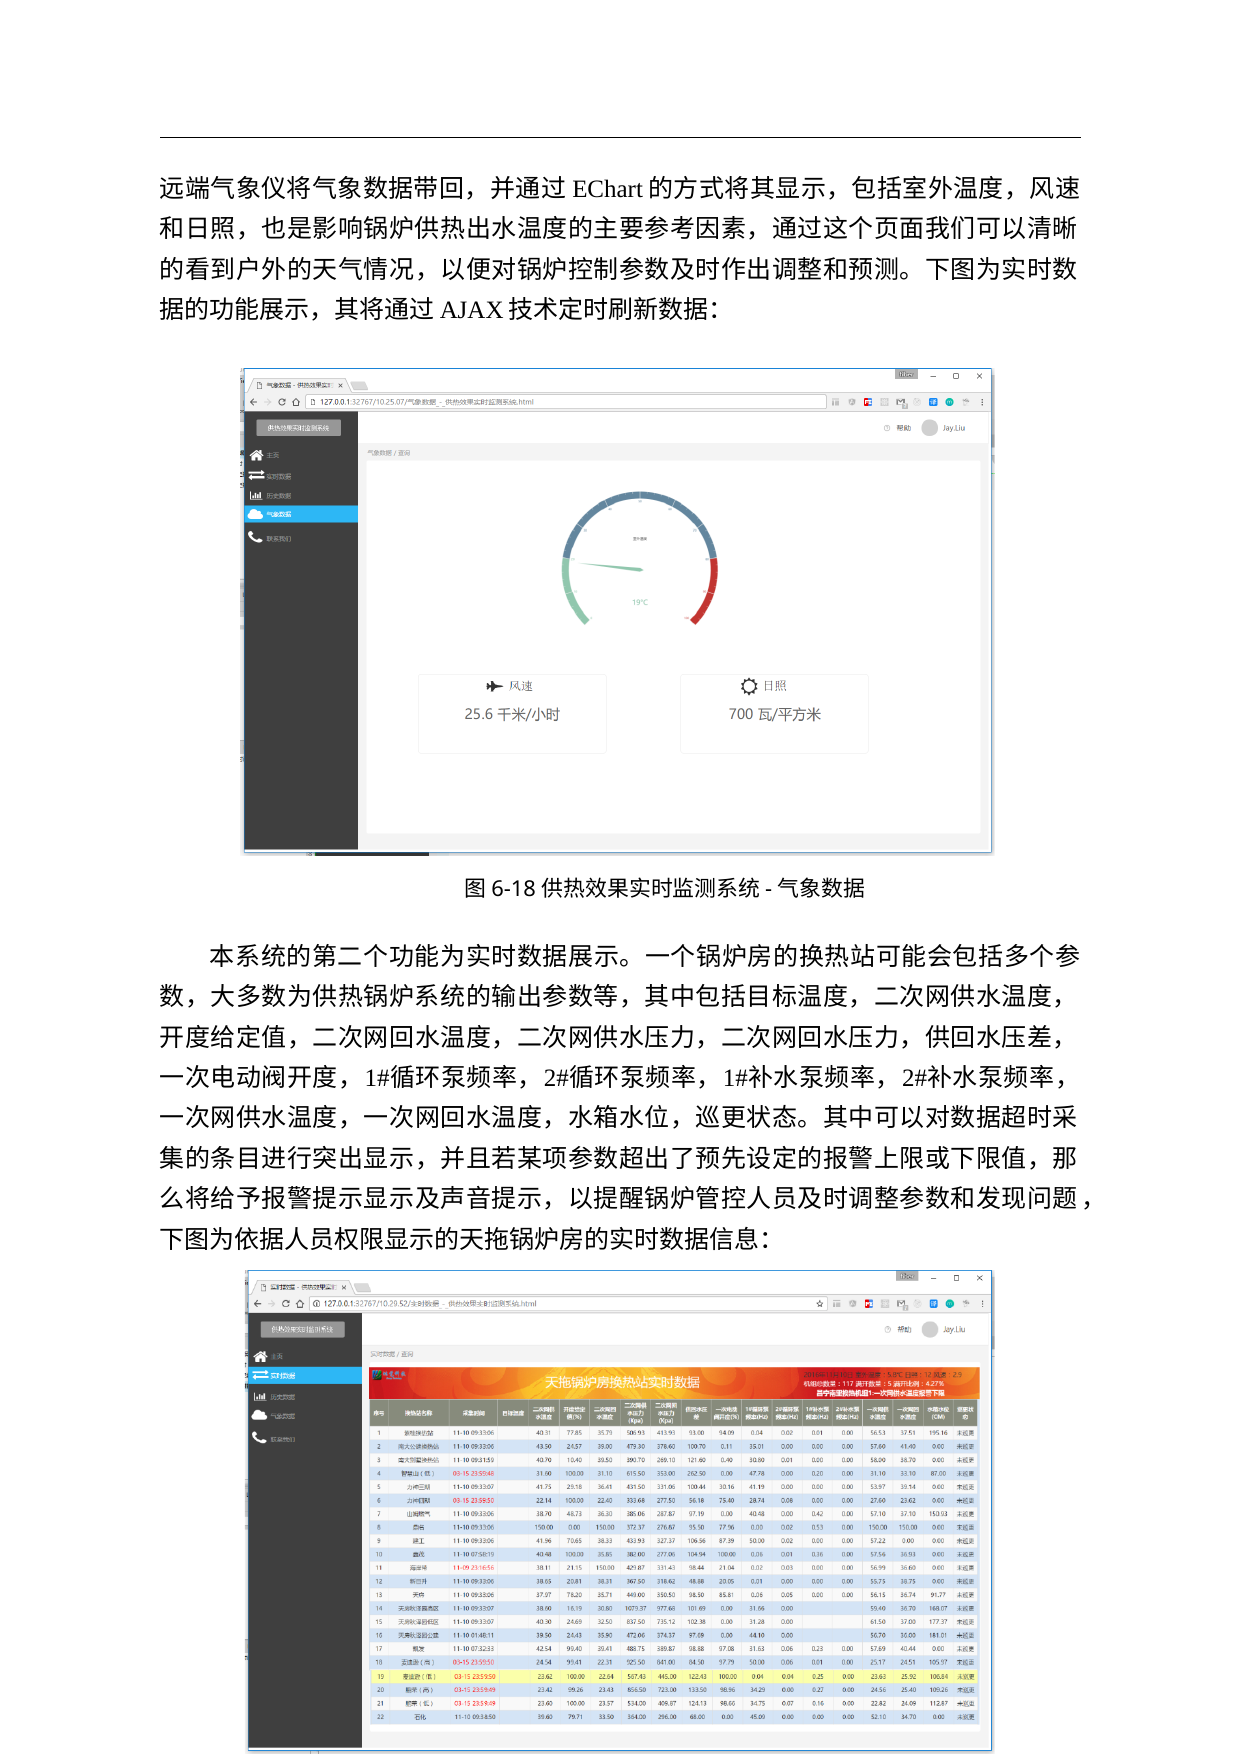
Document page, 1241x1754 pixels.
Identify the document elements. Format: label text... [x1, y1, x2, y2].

picture [244, 1270, 995, 1754]
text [159, 166, 1081, 328]
picture [240, 368, 995, 856]
